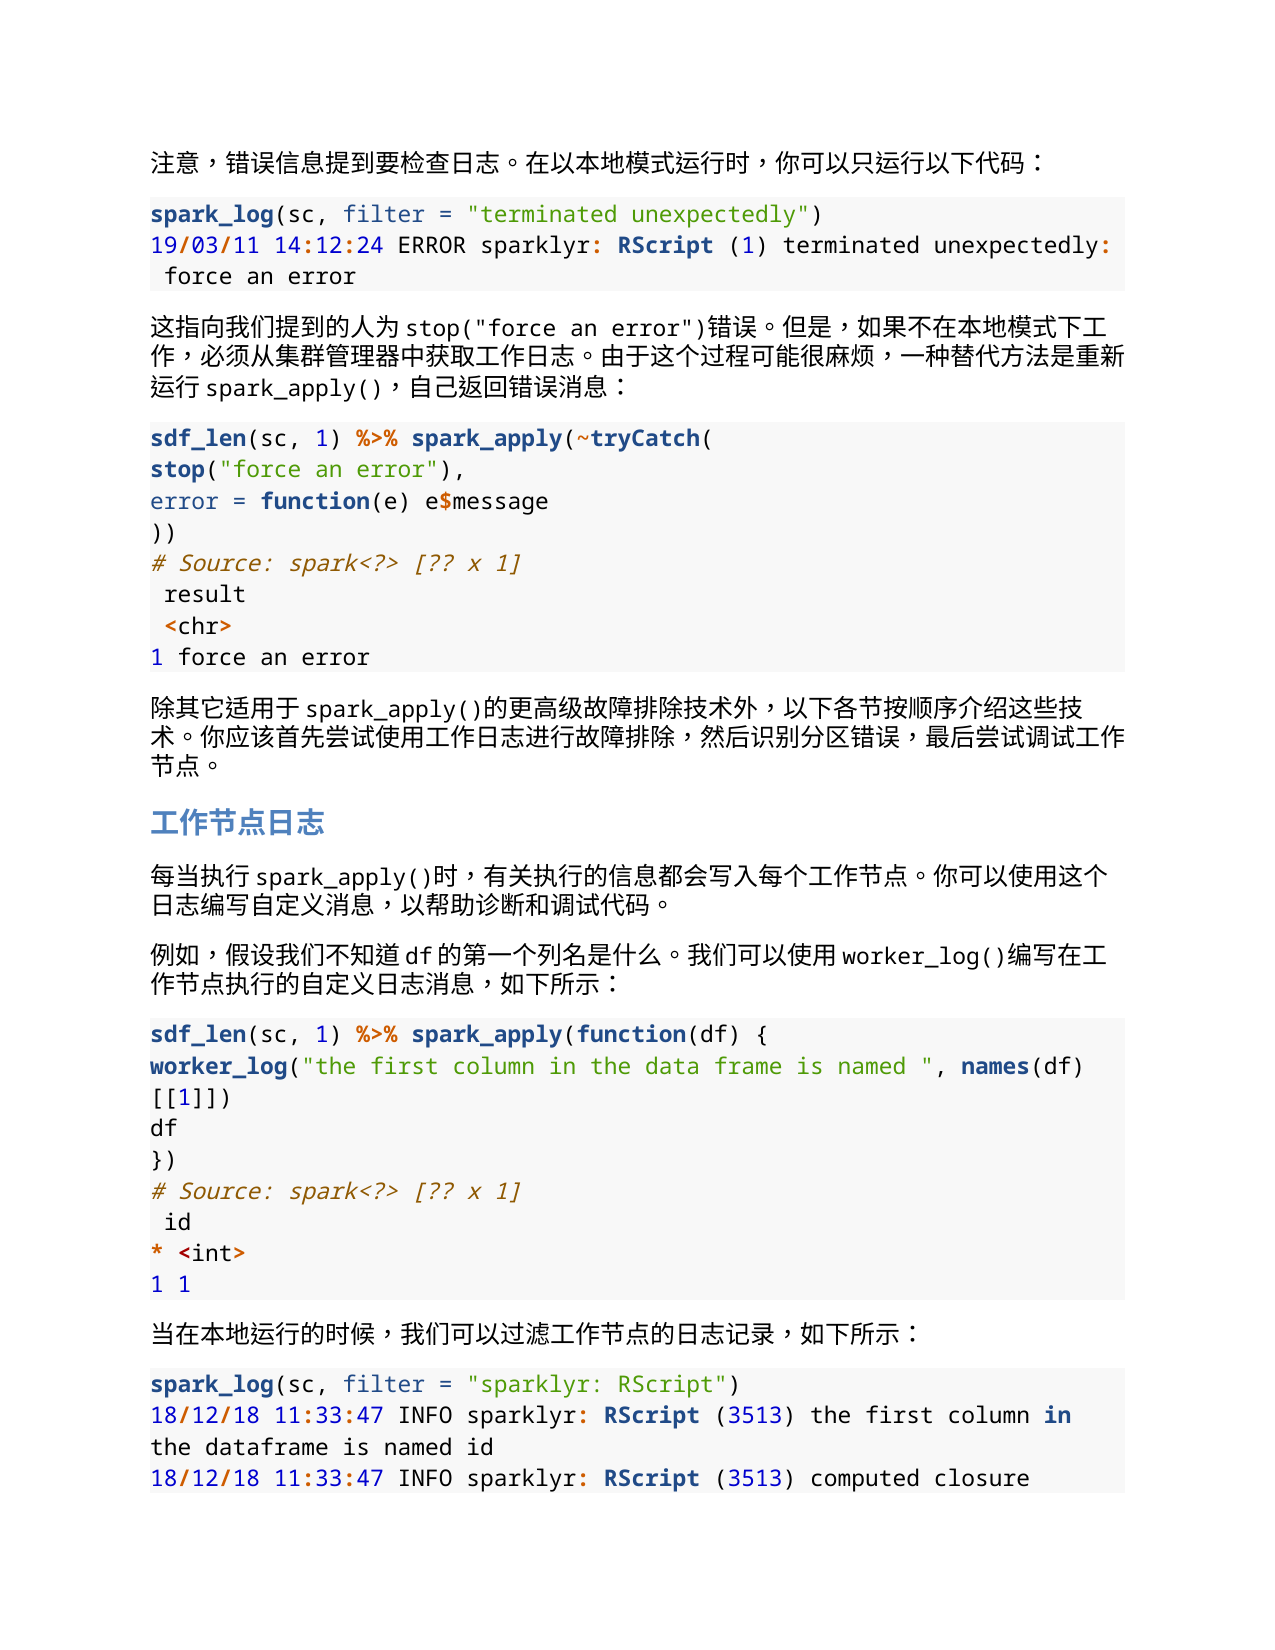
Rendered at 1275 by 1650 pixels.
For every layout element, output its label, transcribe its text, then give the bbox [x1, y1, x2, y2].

text 除其它适用于spark_apply()的更高级故障排除技术外，以下各节按顺序介绍这些技术。你应该首先尝试使用工作日志进行故障排除，然后识别分区错误，最后尝试调试工作节点。 [150, 693, 1125, 782]
text 当在本地运行的时候，我们可以过滤工作节点的日志记录，如下所示： [150, 1321, 1125, 1349]
text 例如，假设我们不知道df的第一个列名是什么。我们可以使用worker_log()编写在工作节点执行的自定义日志消息，如下所示： [150, 940, 1125, 1000]
text sdf_len(sc, 1) %>% spark_apply(~tryCatch( stop("force an error"), error = function(e) e$message )) # Source: spark<?> [?? x 1] result <chr> 1 force an error [150, 422, 1125, 672]
text 注意，错误信息提到要检查日志。在以本地模式运行时，你可以只运行以下代码： [150, 150, 1125, 179]
subtitle 工作节点日志 [150, 802, 1125, 842]
text 这指向我们提到的人为stop("force an error")错误。但是，如果不在本地模式下工作，必须从集群管理器中获取工作日志。由于这个过程可能很麻烦，一种替代方法是重新运行spark_apply()，自己返回错误消息： [150, 312, 1125, 403]
text sdf_len(sc, 1) %>% spark_apply(function(df) { worker_log("the first column in the data frame is named ", names(df)[[1]]) df }) # Source: spark<?> [?? x 1] id * <int> 1 1 [150, 1018, 1125, 1300]
text spark_log(sc, filter = "terminated unexpectedly") 19/03/11 14:12:24 ERROR sparklyr: RScript (1) terminated unexpectedly: force an error [150, 197, 1125, 291]
text 每当执行spark_apply()时，有关执行的信息都会写入每个工作节点。你可以使用这个日志编写自定义消息，以帮助诊断和调试代码。 [150, 861, 1125, 921]
